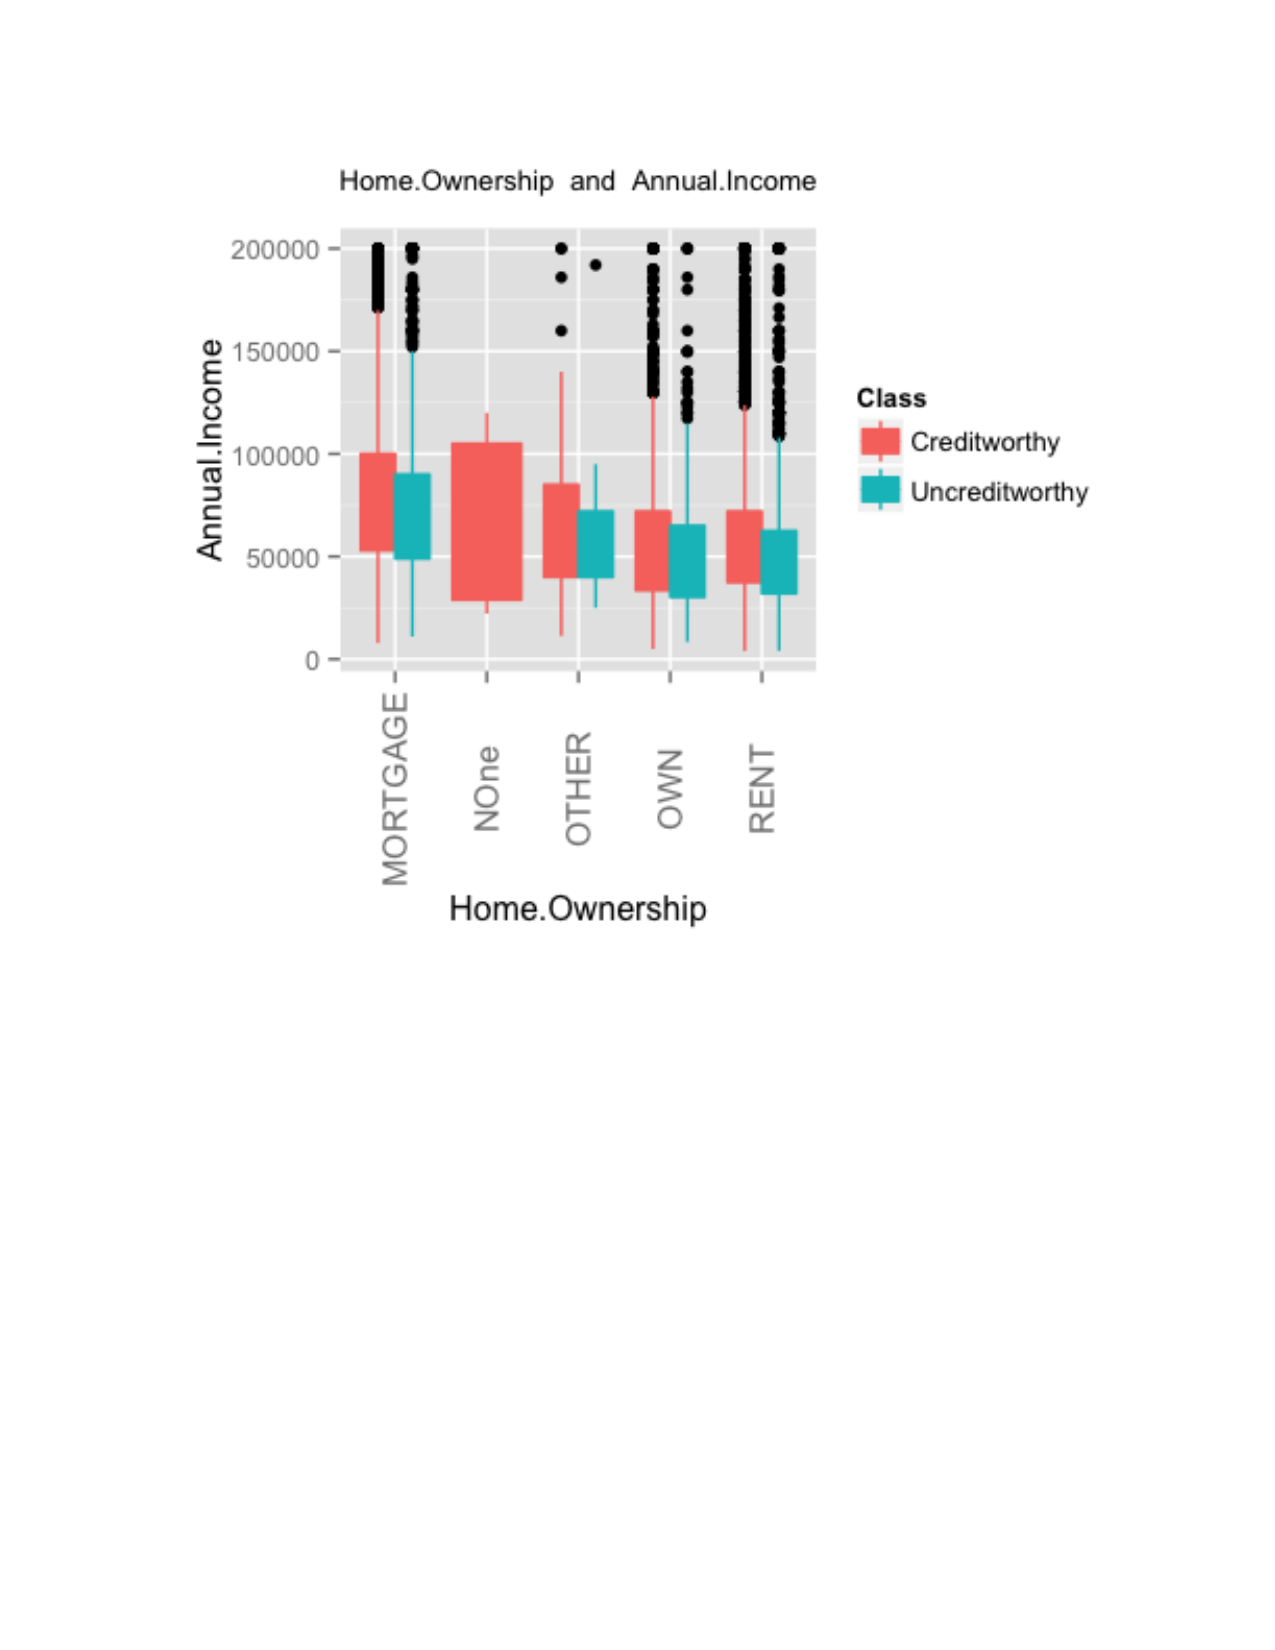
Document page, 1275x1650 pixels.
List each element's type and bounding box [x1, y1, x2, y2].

picture [168, 150, 1169, 950]
